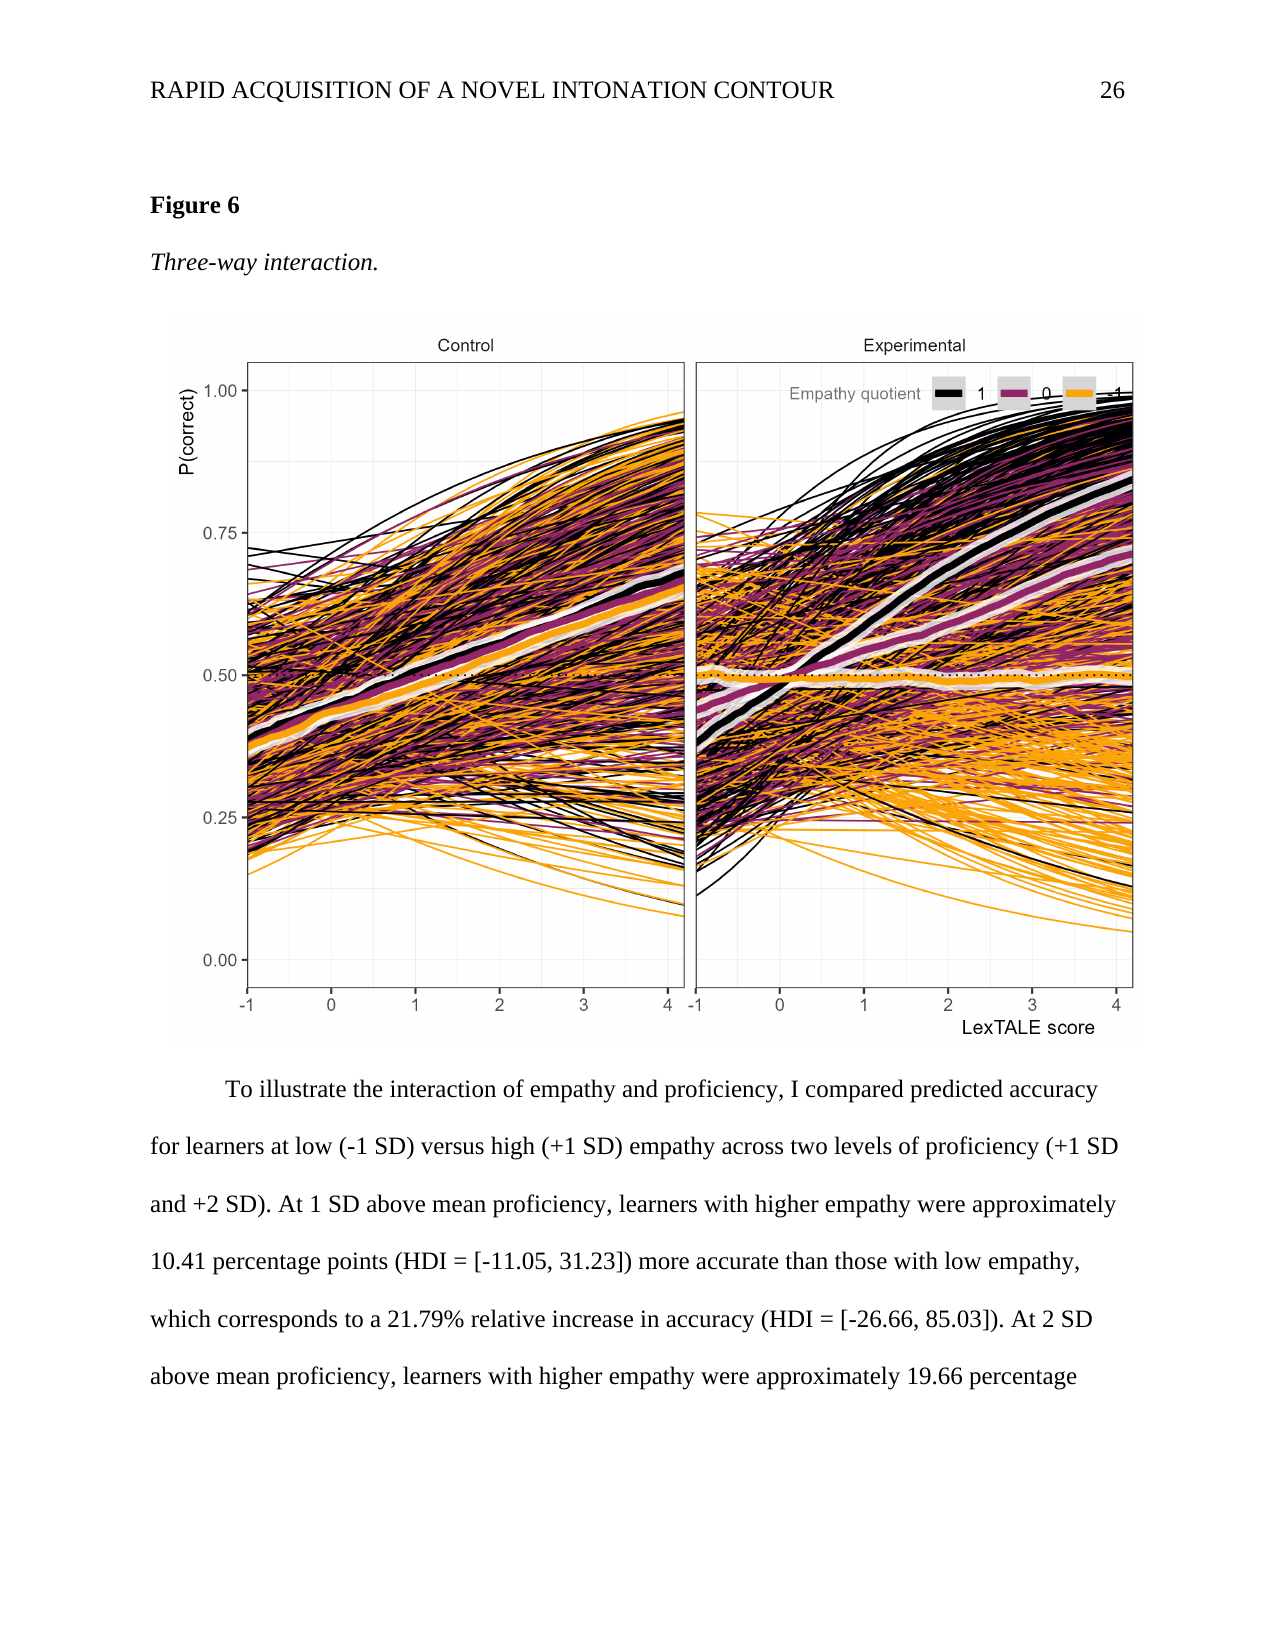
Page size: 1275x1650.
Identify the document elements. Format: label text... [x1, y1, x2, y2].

text Three-way interaction. [150, 247, 1125, 276]
title Figure 6 [150, 190, 1125, 219]
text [150, 1074, 1125, 1390]
picture [168, 317, 1144, 1049]
